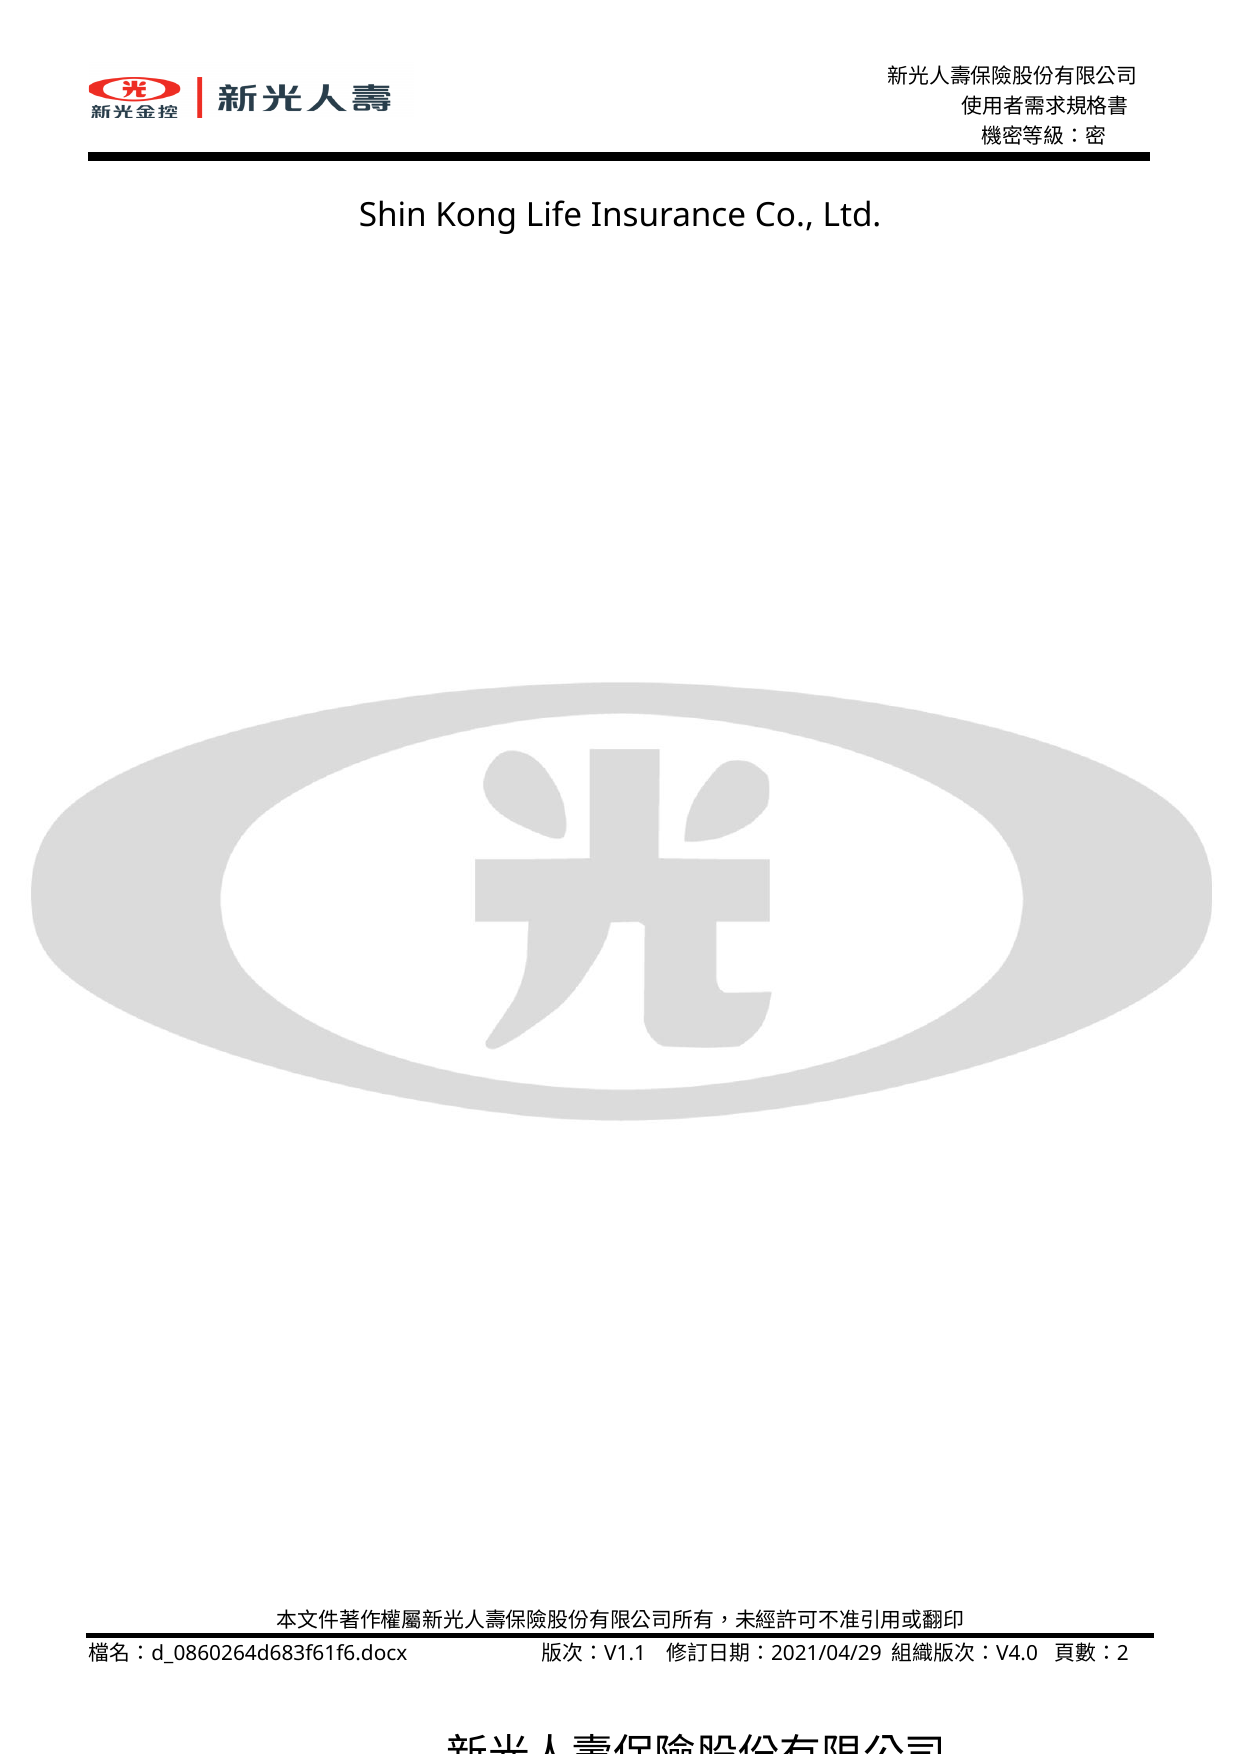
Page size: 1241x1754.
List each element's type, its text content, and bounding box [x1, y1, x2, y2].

text Shin Kong Life Insurance Co., Ltd. [89, 176, 1152, 251]
picture [88, 61, 414, 118]
picture [25, 674, 1215, 1127]
